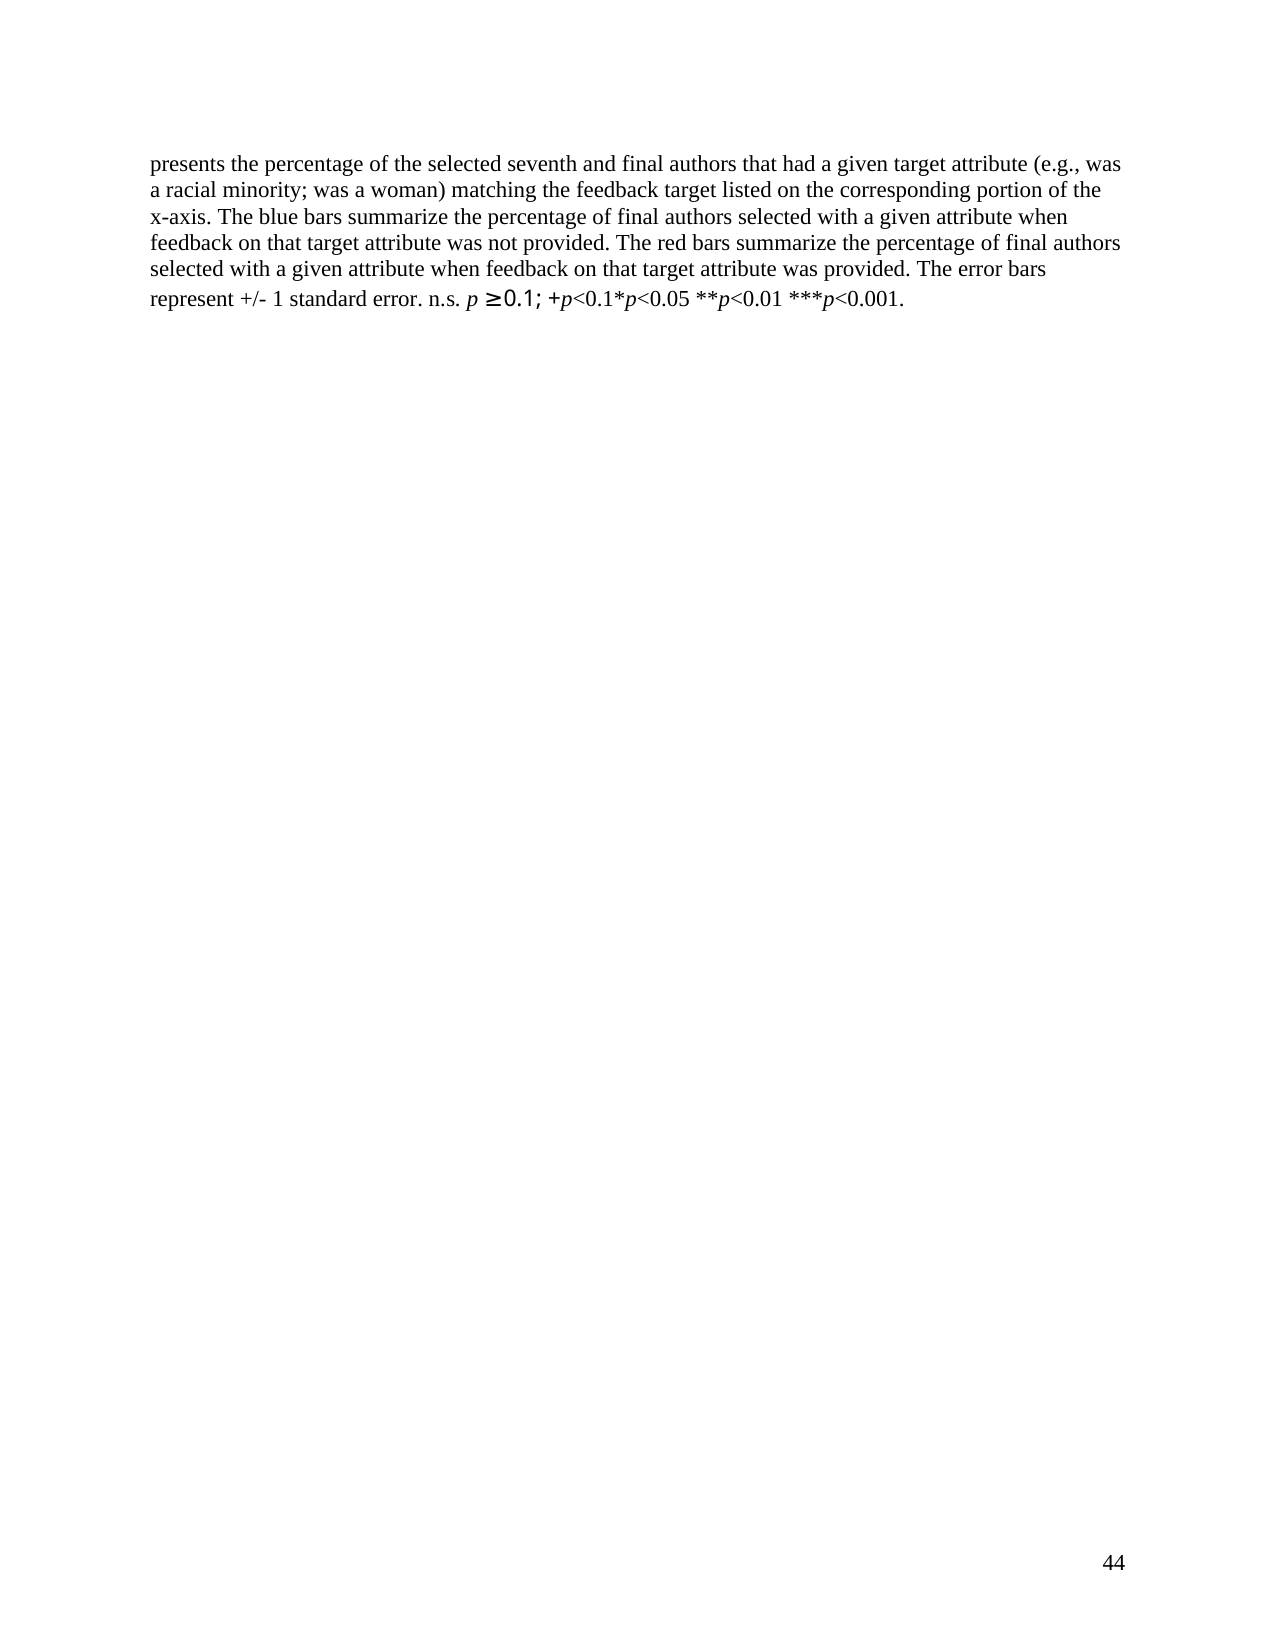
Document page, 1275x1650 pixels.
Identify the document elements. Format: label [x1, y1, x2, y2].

text [150, 150, 1125, 313]
